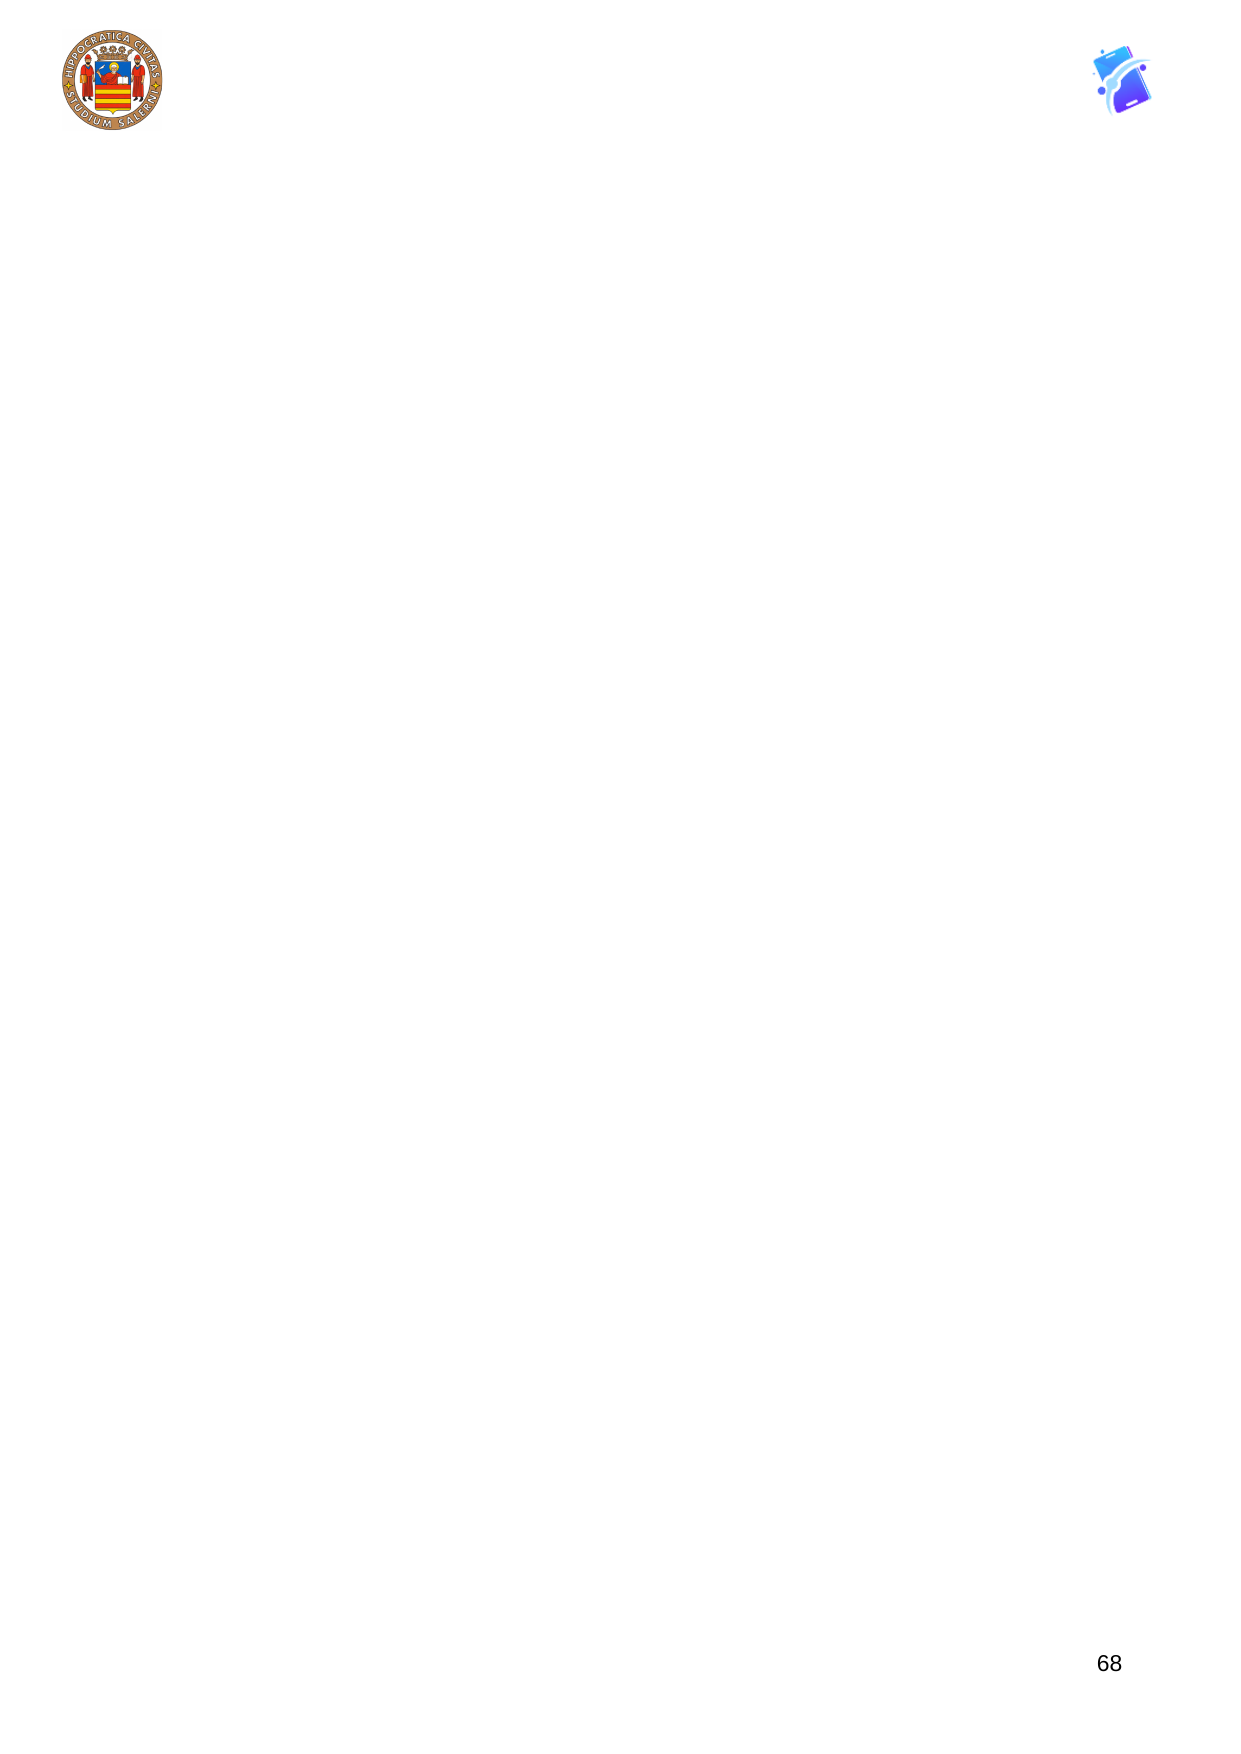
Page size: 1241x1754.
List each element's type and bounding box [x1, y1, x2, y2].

picture [1066, 25, 1178, 147]
picture [61, 29, 163, 131]
